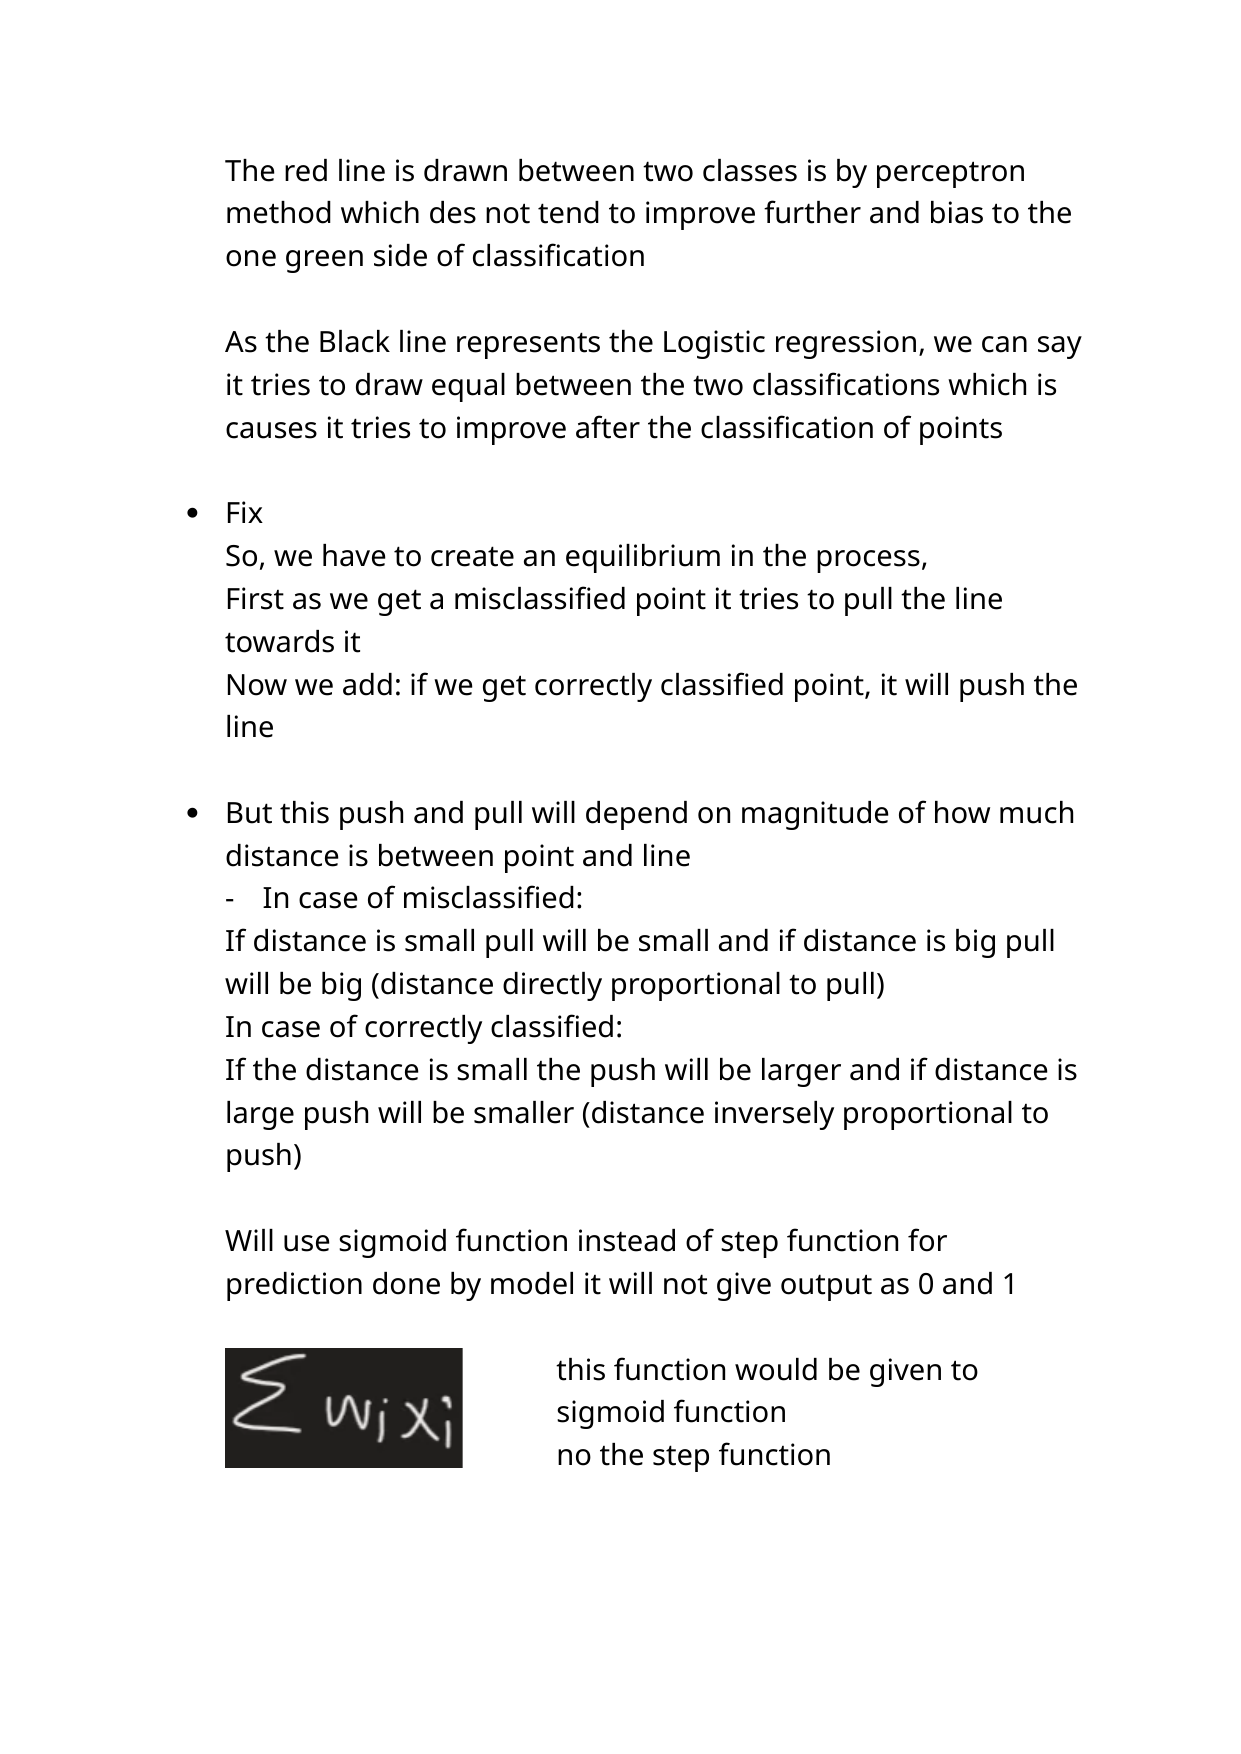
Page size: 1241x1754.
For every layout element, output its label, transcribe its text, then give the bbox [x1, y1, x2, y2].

list If distance is small pull will be small and if distance is big pull will be big (distance directly proportional to pull) [225, 921, 1090, 1003]
list But this push and pull will depend on magnitude of how much distance is between point and line [187, 792, 1090, 875]
list In case of misclassified: [225, 878, 1090, 917]
list In case of correctly classified: [225, 1006, 1090, 1046]
list Now we add: if we get correctly classified point, it will push the line [225, 664, 1090, 746]
list no the step function [225, 1434, 1090, 1474]
list As the Black line represents the Logistic regression, we can say it tries to draw equal between the two classifications which is causes it tries to improve after the classification of points [225, 321, 1090, 447]
list First as we get a misclassified point it tries to pull the line towards it [225, 578, 1090, 661]
picture [225, 1348, 463, 1468]
list The red line is drawn between two classes is by perceptron method which des not tend to improve further and bias to the one green side of classification [225, 150, 1090, 275]
list this function would be given to sigmoid function [463, 1349, 1090, 1431]
list Fix [187, 492, 1090, 532]
list So, we have to create an equilibrium in the process, [225, 535, 1090, 575]
list If the distance is small the push will be larger and if distance is large push will be smaller (distance inversely proportional to push) [225, 1049, 1090, 1174]
list Will use sigmoid function instead of step function for prediction done by model it will not give output as 0 and 1 [225, 1220, 1090, 1303]
